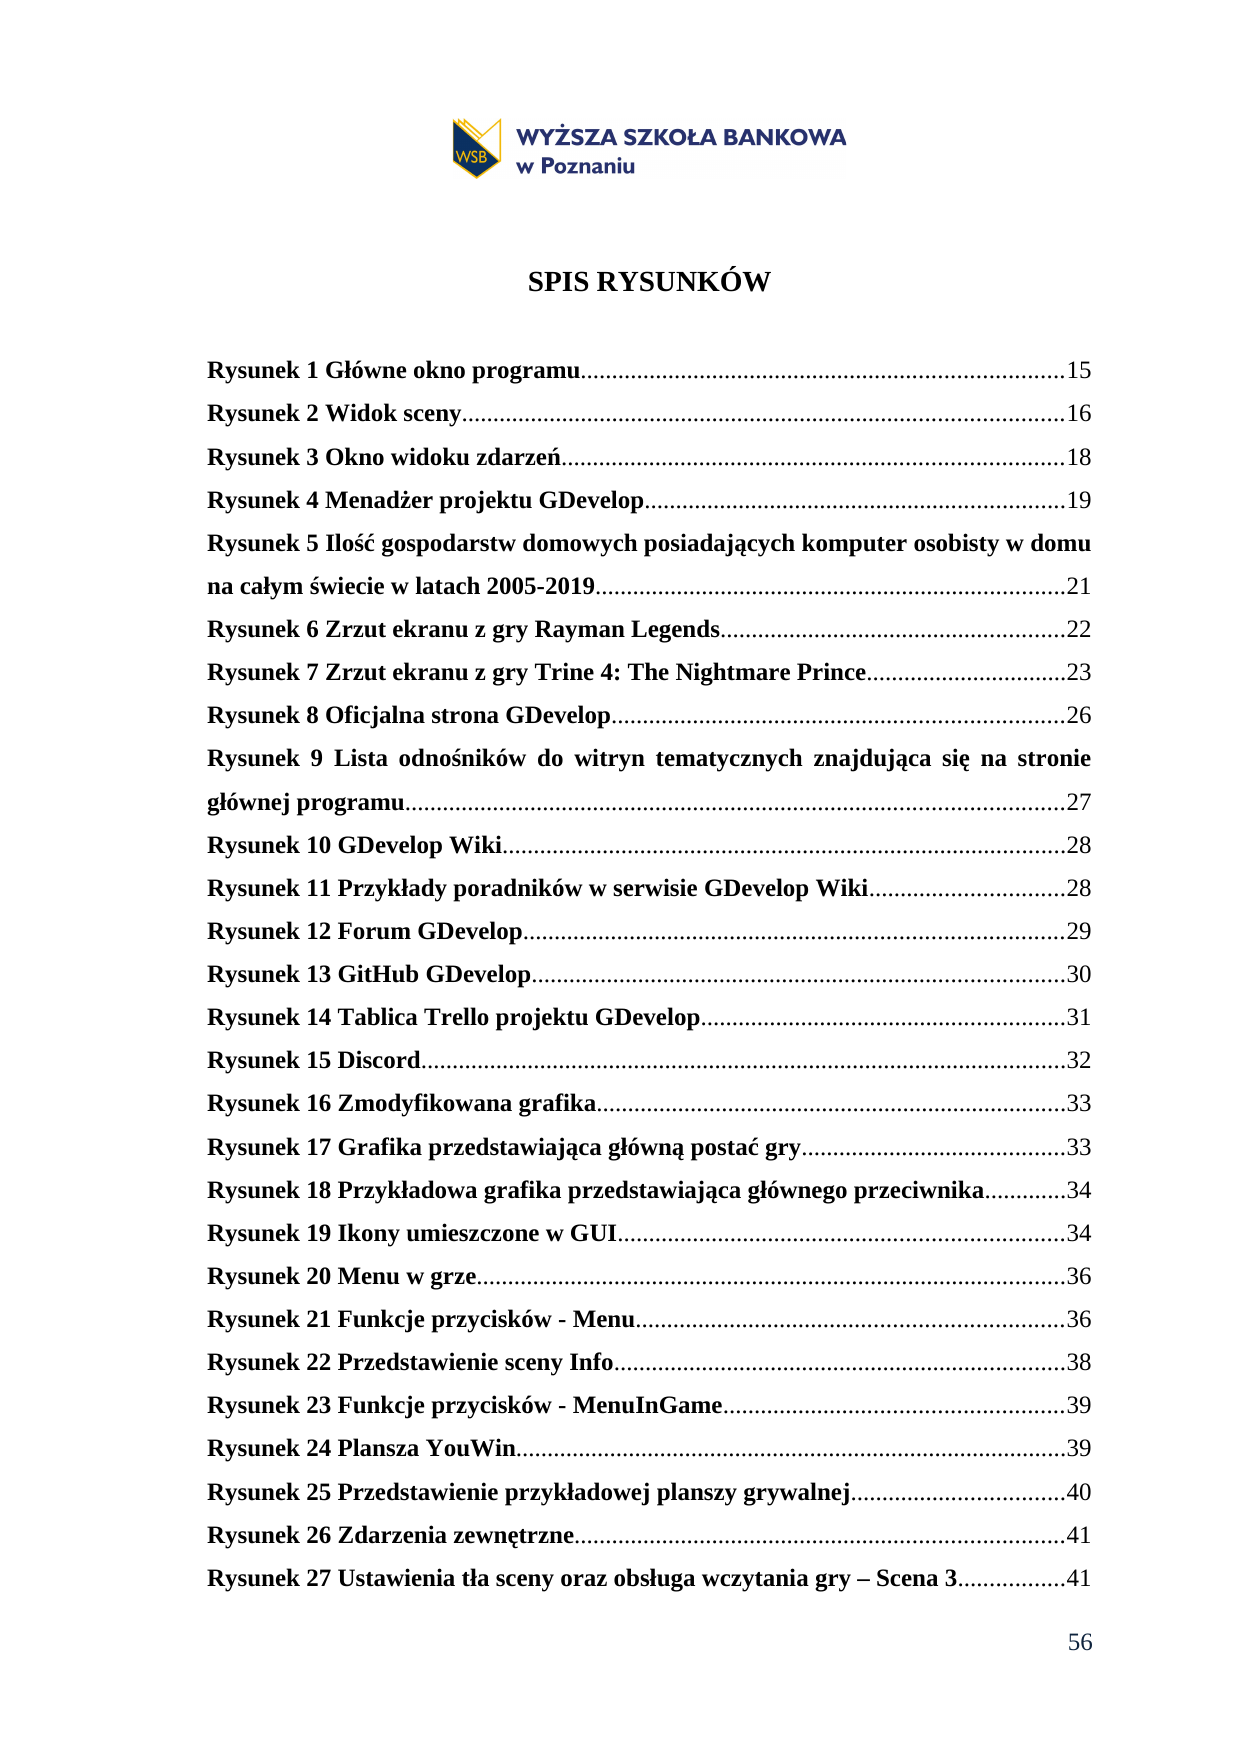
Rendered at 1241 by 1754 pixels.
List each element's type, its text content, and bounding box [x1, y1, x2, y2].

text Rysunek 4 Menadżer projektu GDevelop 19 [207, 485, 1092, 513]
text Rysunek 19 Ikony umieszczone w GUI 34 [207, 1218, 1092, 1247]
text Rysunek 8 Oficjalna strona GDevelop 26 [207, 700, 1092, 729]
text Rysunek 18 Przykładowa grafika przedstawiająca głównego przeciwnika 34 [207, 1175, 1092, 1203]
subtitle SPIS RYSUNKÓW [207, 264, 1092, 298]
text Rysunek 14 Tablica Trello projektu GDevelop 31 [207, 1002, 1092, 1031]
text Rysunek 13 GitHub GDevelop 30 [207, 959, 1092, 988]
text Rysunek 9 Lista odnośników do witryn tematycznych znajdująca się na stronie głównej programu 27 [207, 743, 1092, 815]
picture [452, 118, 847, 179]
text Rysunek 21 Funkcje przycisków - Menu 36 [207, 1304, 1092, 1333]
text Rysunek 15 Discord 32 [207, 1045, 1092, 1074]
text Rysunek 5 Ilość gospodarstw domowych posiadających komputer osobisty w domu na całym świecie w latach 2005-2019 21 [207, 528, 1092, 600]
text Rysunek 12 Forum GDevelop 29 [207, 916, 1092, 945]
text Rysunek 25 Przedstawienie przykładowej planszy grywalnej 40 [207, 1477, 1092, 1505]
text Rysunek 3 Okno widoku zdarzeń 18 [207, 442, 1092, 470]
text Rysunek 10 GDevelop Wiki 28 [207, 830, 1092, 858]
text Rysunek 2 Widok sceny 16 [207, 398, 1092, 427]
text Rysunek 6 Zrzut ekranu z gry Rayman Legends 22 [207, 614, 1092, 643]
text Rysunek 26 Zdarzenia zewnętrzne 41 [207, 1520, 1092, 1548]
text Rysunek 23 Funkcje przycisków - MenuInGame 39 [207, 1390, 1092, 1419]
text Rysunek 16 Zmodyfikowana grafika 33 [207, 1088, 1092, 1117]
text Rysunek 1 Główne okno programu 15 [207, 355, 1092, 384]
text Rysunek 22 Przedstawienie sceny Info 38 [207, 1347, 1092, 1376]
text Rysunek 11 Przykłady poradników w serwisie GDevelop Wiki 28 [207, 873, 1092, 902]
text Rysunek 20 Menu w grze 36 [207, 1261, 1092, 1290]
text Rysunek 7 Zrzut ekranu z gry Trine 4: The Nightmare Prince 23 [207, 657, 1092, 686]
text Rysunek 24 Plansza YouWin 39 [207, 1433, 1092, 1462]
text Rysunek 17 Grafika przedstawiająca główną postać gry 33 [207, 1132, 1092, 1160]
text Rysunek 27 Ustawienia tła sceny oraz obsługa wczytania gry – Scena 3 41 [207, 1563, 1092, 1592]
